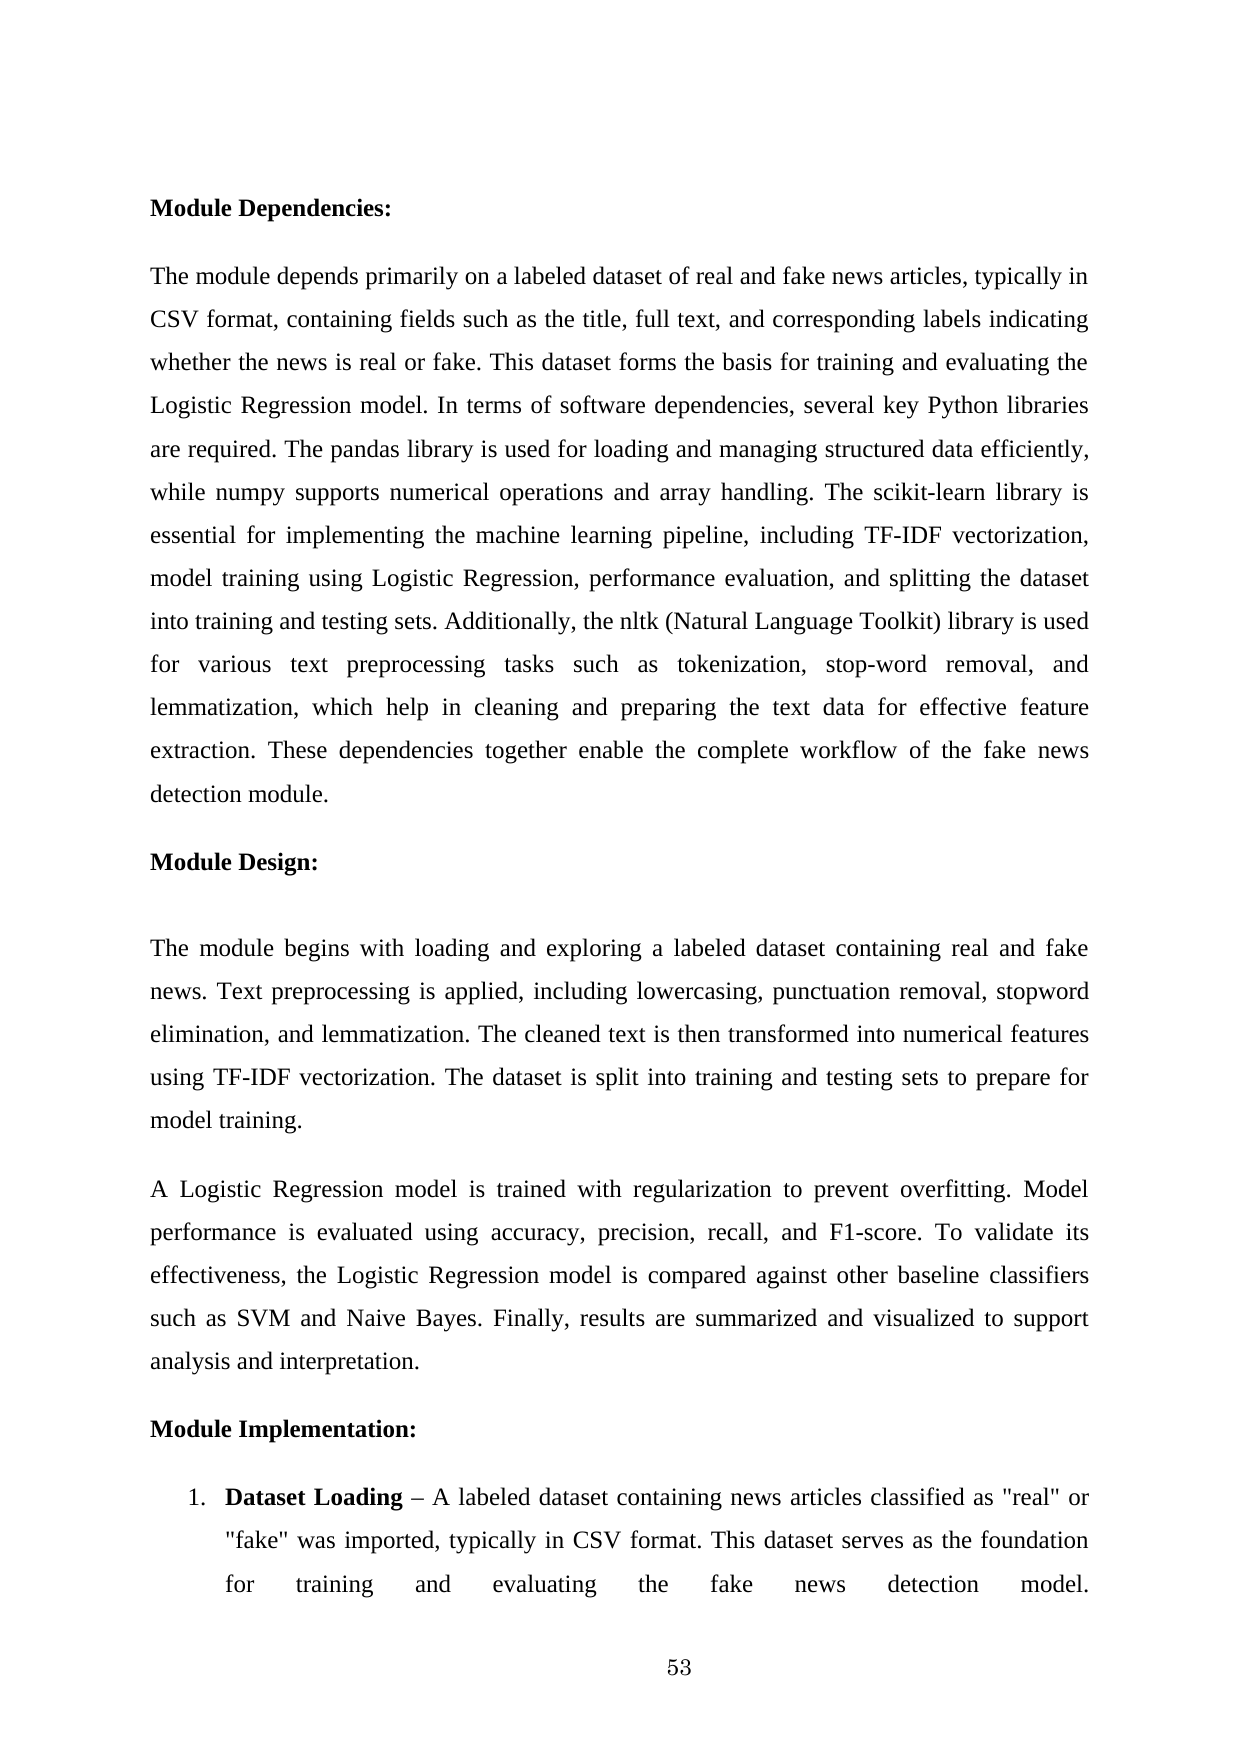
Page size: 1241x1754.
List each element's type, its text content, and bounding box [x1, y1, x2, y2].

text Module Implementation: [150, 1414, 1090, 1443]
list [187, 1482, 1090, 1597]
text Module Design: [150, 847, 1090, 876]
text A Logistic Regression model is trained with regularization to prevent overfitting. Model performance is evaluated using accuracy, precision, recall, and F1-score. To validate its effectiveness, the Logistic Regression model is compared against other baseline classifiers such as SVM and Naive Bayes. Finally, results are summarized and visualized to support analysis and interpretation. [150, 1174, 1090, 1375]
text The module depends primarily on a labeled dataset of real and fake news articles, typically in CSV format, containing fields such as the title, full text, and corresponding labels indicating whether the news is real or fake. This dataset forms the basis for training and evaluating the Logistic Regression model. In terms of software dependencies, several key Python libraries are required. The pandas library is used for loading and managing structured data efficiently, while numpy supports numerical operations and array handling. The scikit-learn library is essential for implementing the machine learning pipeline, including TF-IDF vectorization, model training using Logistic Regression, performance evaluation, and splitting the dataset into training and testing sets. Additionally, the nltk (Natural Language Toolkit) library is used for various text preprocessing tasks such as tokenization, stop-word removal, and lemmatization, which help in cleaning and preparing the text data for effective feature extraction. These dependencies together enable the complete workflow of the fake news detection module. [150, 261, 1090, 807]
text Module Dependencies: [150, 193, 1090, 222]
text The module begins with loading and exploring a labeled dataset containing real and fake news. Text preprocessing is applied, including lowercasing, punctuation removal, stopword elimination, and lemmatization. The cleaned text is then transformed into numerical features using TF-IDF vectorization. The dataset is split into training and testing sets to prepare for model training. [150, 933, 1090, 1134]
